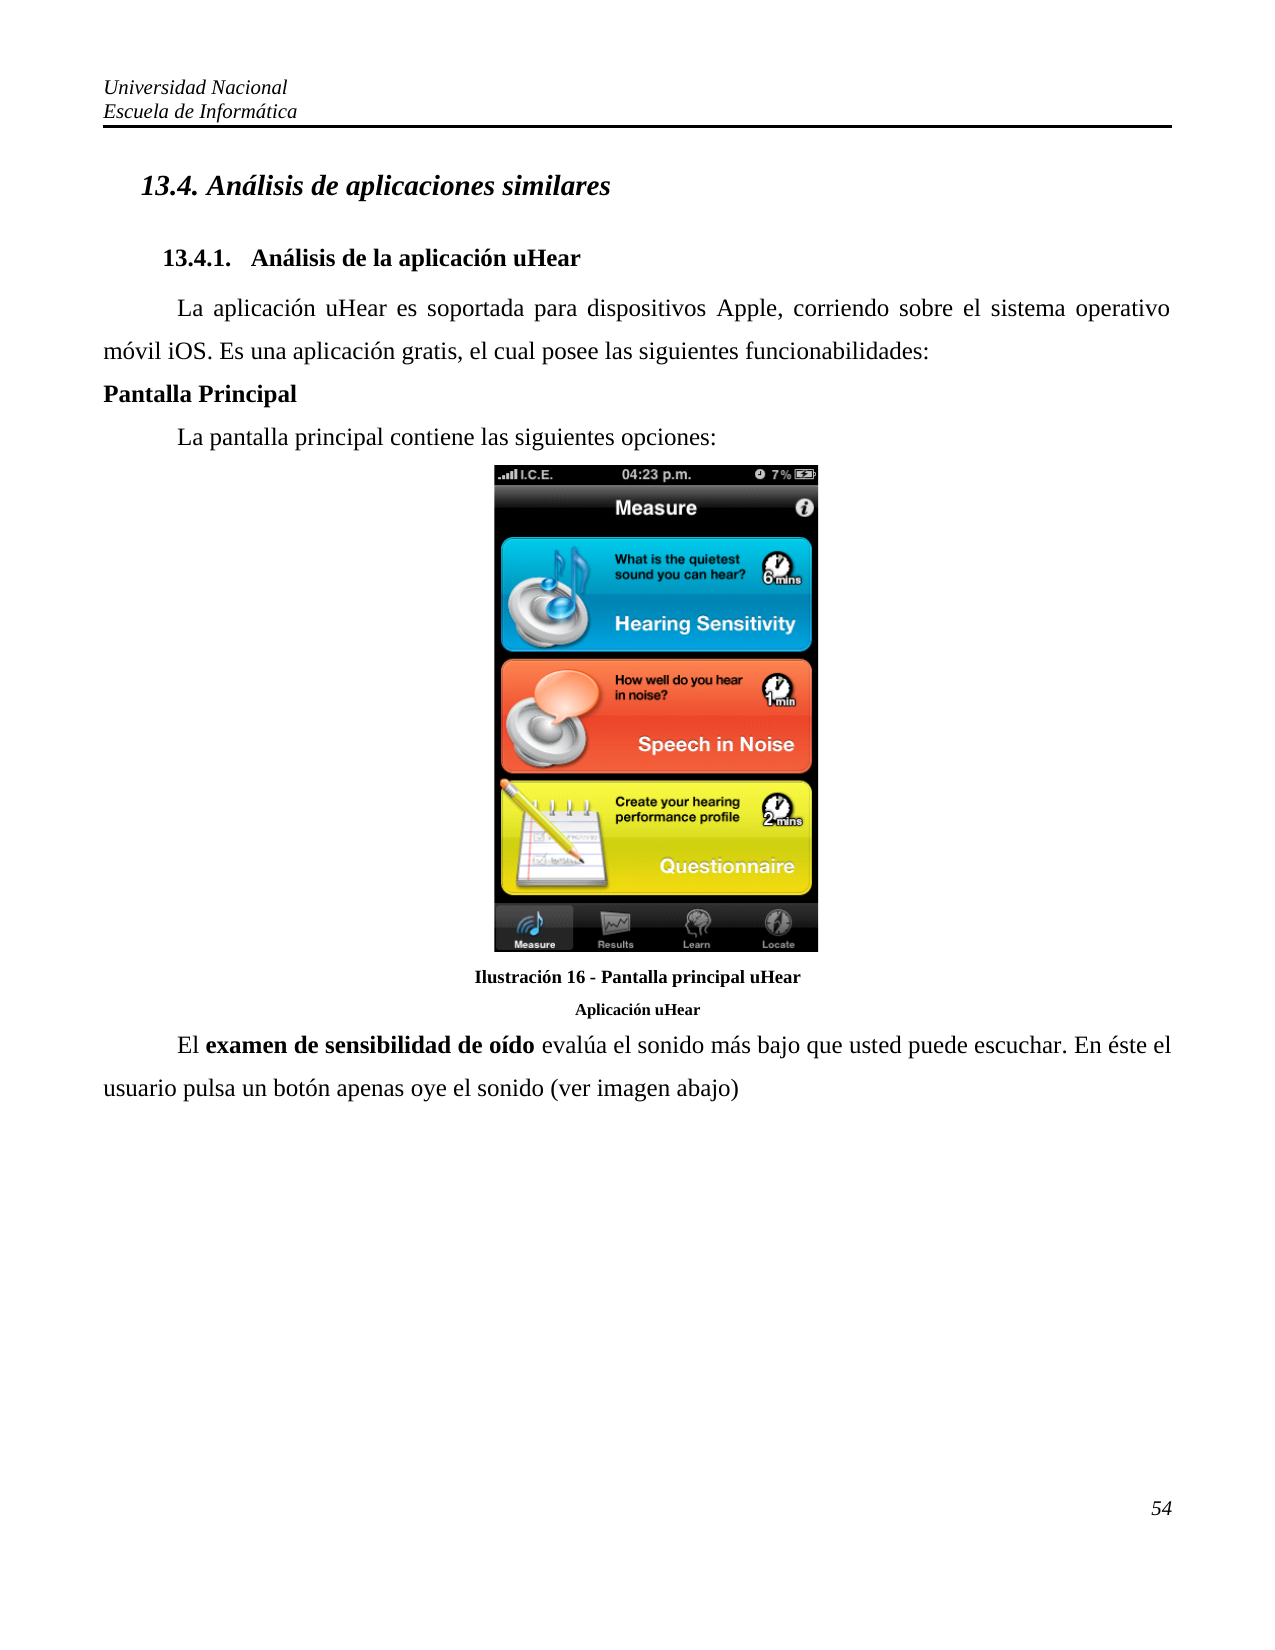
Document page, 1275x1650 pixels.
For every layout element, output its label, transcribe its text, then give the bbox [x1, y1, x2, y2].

text Análisis de aplicaciones similares [141, 168, 1172, 202]
text La aplicación uHear es soportada para dispositivos Apple, corriendo sobre el sistema operativo móvil iOS. Es una aplicación gratis, el cual posee las siguientes funcionabilidades: [103, 293, 1172, 364]
text Ilustración 16 - Pantalla principal uHear Aplicación uHear [103, 966, 1172, 1020]
text Análisis de la aplicación uHear [162, 243, 1172, 272]
text El examen de sensibilidad de oído evalúa el sonido más bajo que usted puede escuchar. En éste el usuario pulsa un botón apenas oye el sonido (ver imagen abajo) [103, 1030, 1172, 1102]
text La pantalla principal contiene las siguientes opciones: [103, 422, 1172, 451]
text Pantalla Principal [103, 379, 1172, 408]
picture [494, 465, 819, 952]
